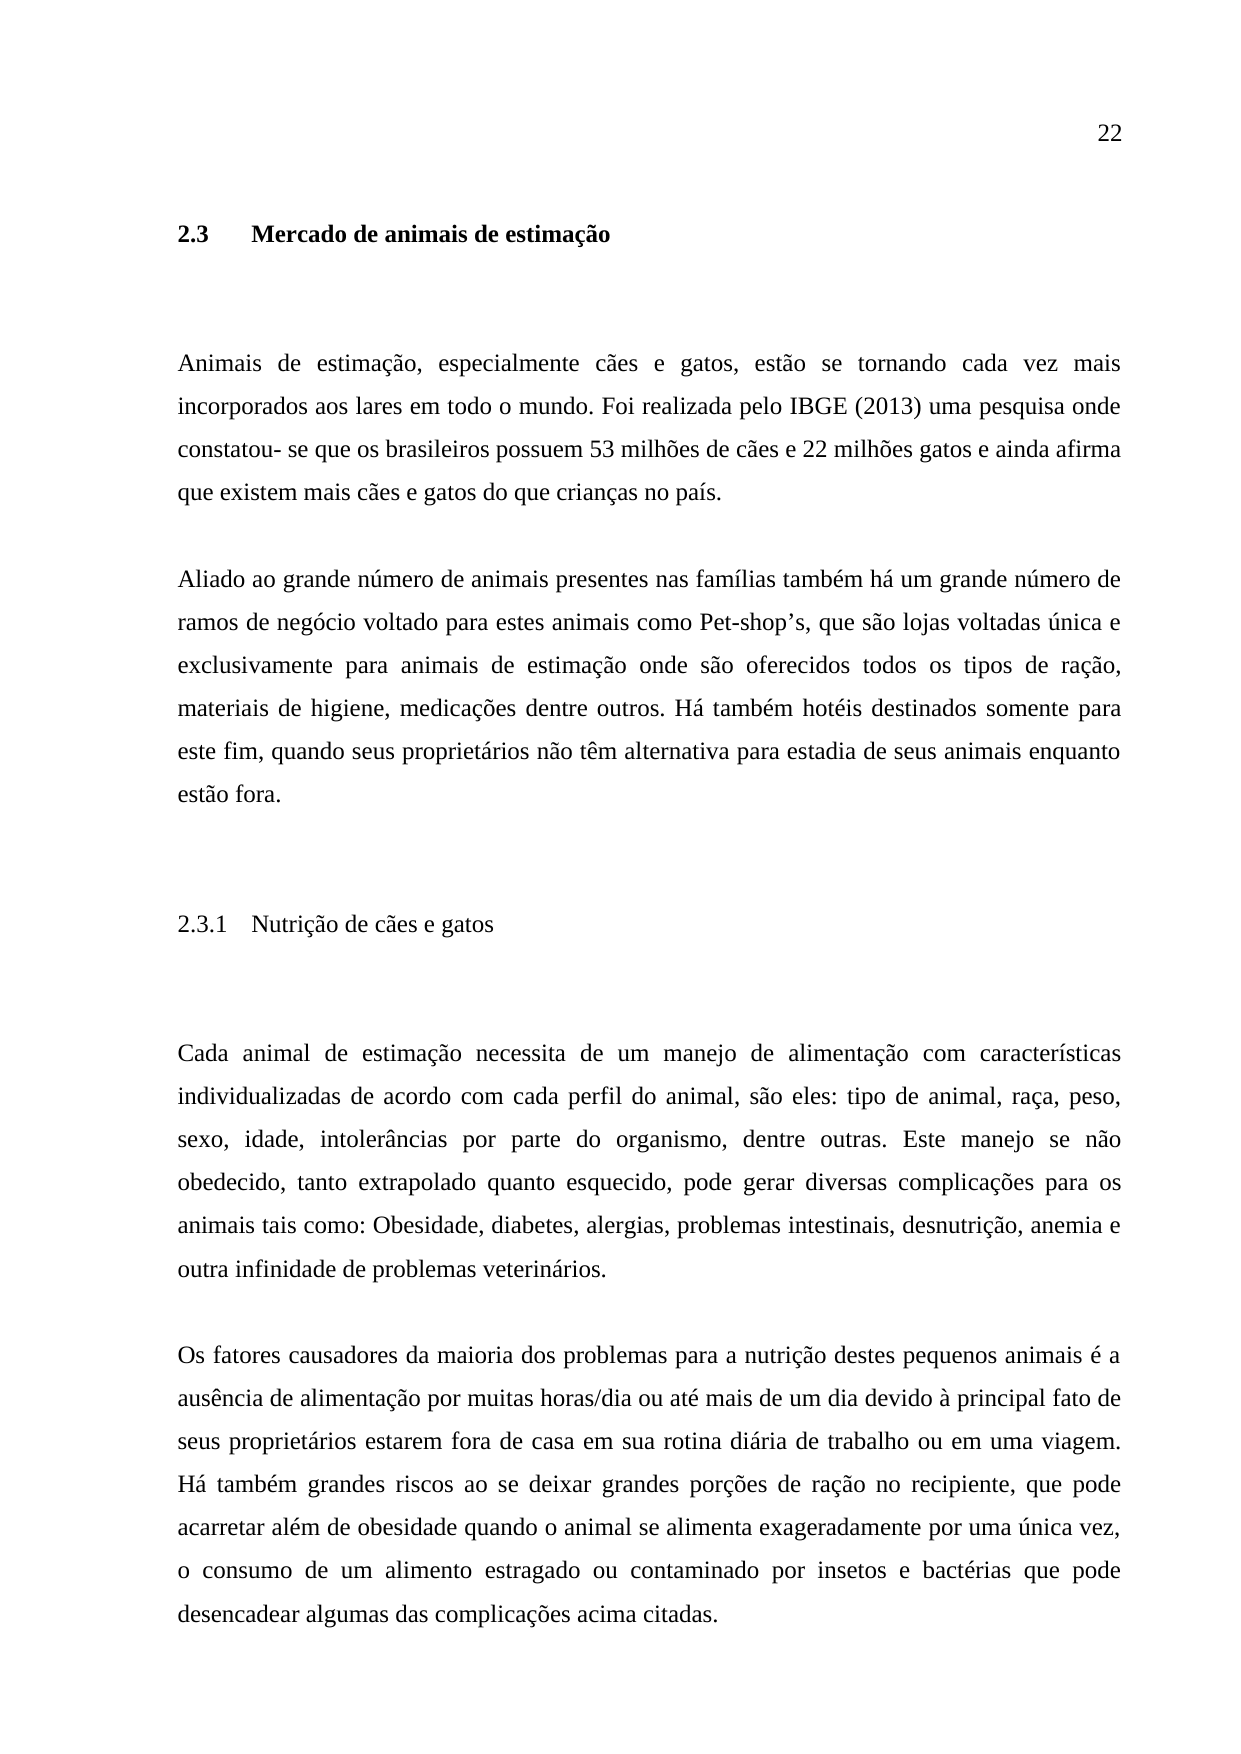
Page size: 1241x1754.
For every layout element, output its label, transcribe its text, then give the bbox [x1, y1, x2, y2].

text Animais de estimação, especialmente cães e gatos, estão se tornando cada vez mais incorporados aos lares em todo o mundo. Foi realizada pelo IBGE (2013) uma pesquisa onde constatou- se que os brasileiros possuem 53 milhões de cães e 22 milhões gatos e ainda afirma que existem mais cães e gatos do que crianças no país. [177, 348, 1122, 506]
subtitle 2.3 Mercado de animais de estimação [177, 219, 1122, 247]
text Os fatores causadores da maioria dos problemas para a nutrição destes pequenos animais é a ausência de alimentação por muitas horas/dia ou até mais de um dia devido à principal fato de seus proprietários estarem fora de casa em sua rotina diária de trabalho ou em uma viagem. Há também grandes riscos ao se deixar grandes porções de ração no recipiente, que pode acarretar além de obesidade quando o animal se alimenta exageradamente por uma única vez, o consumo de um alimento estragado ou contaminado por insetos e bactérias que pode desencadear algumas das complicações acima citadas. [177, 1340, 1122, 1627]
text Cada animal de estimação necessita de um manejo de alimentação com características individualizadas de acordo com cada perfil do animal, são eles: tipo de animal, raça, peso, sexo, idade, intolerâncias por parte do organismo, dentre outras. Este manejo se não obedecido, tanto extrapolado quanto esquecido, pode gerar diversas complicações para os animais tais como: Obesidade, diabetes, alergias, problemas intestinais, desnutrição, anemia e outra infinidade de problemas veterinários. [177, 1038, 1122, 1282]
subtitle 2.3.1 Nutrição de cães e gatos [177, 909, 1122, 937]
text Aliado ao grande número de animais presentes nas famílias também há um grande número de ramos de negócio voltado para estes animais como Pet-shop’s, que são lojas voltadas única e exclusivamente para animais de estimação onde são oferecidos todos os tipos de ração, materiais de higiene, medicações dentre outros. Há também hotéis destinados somente para este fim, quando seus proprietários não têm alternativa para estadia de seus animais enquanto estão fora. [177, 564, 1122, 808]
